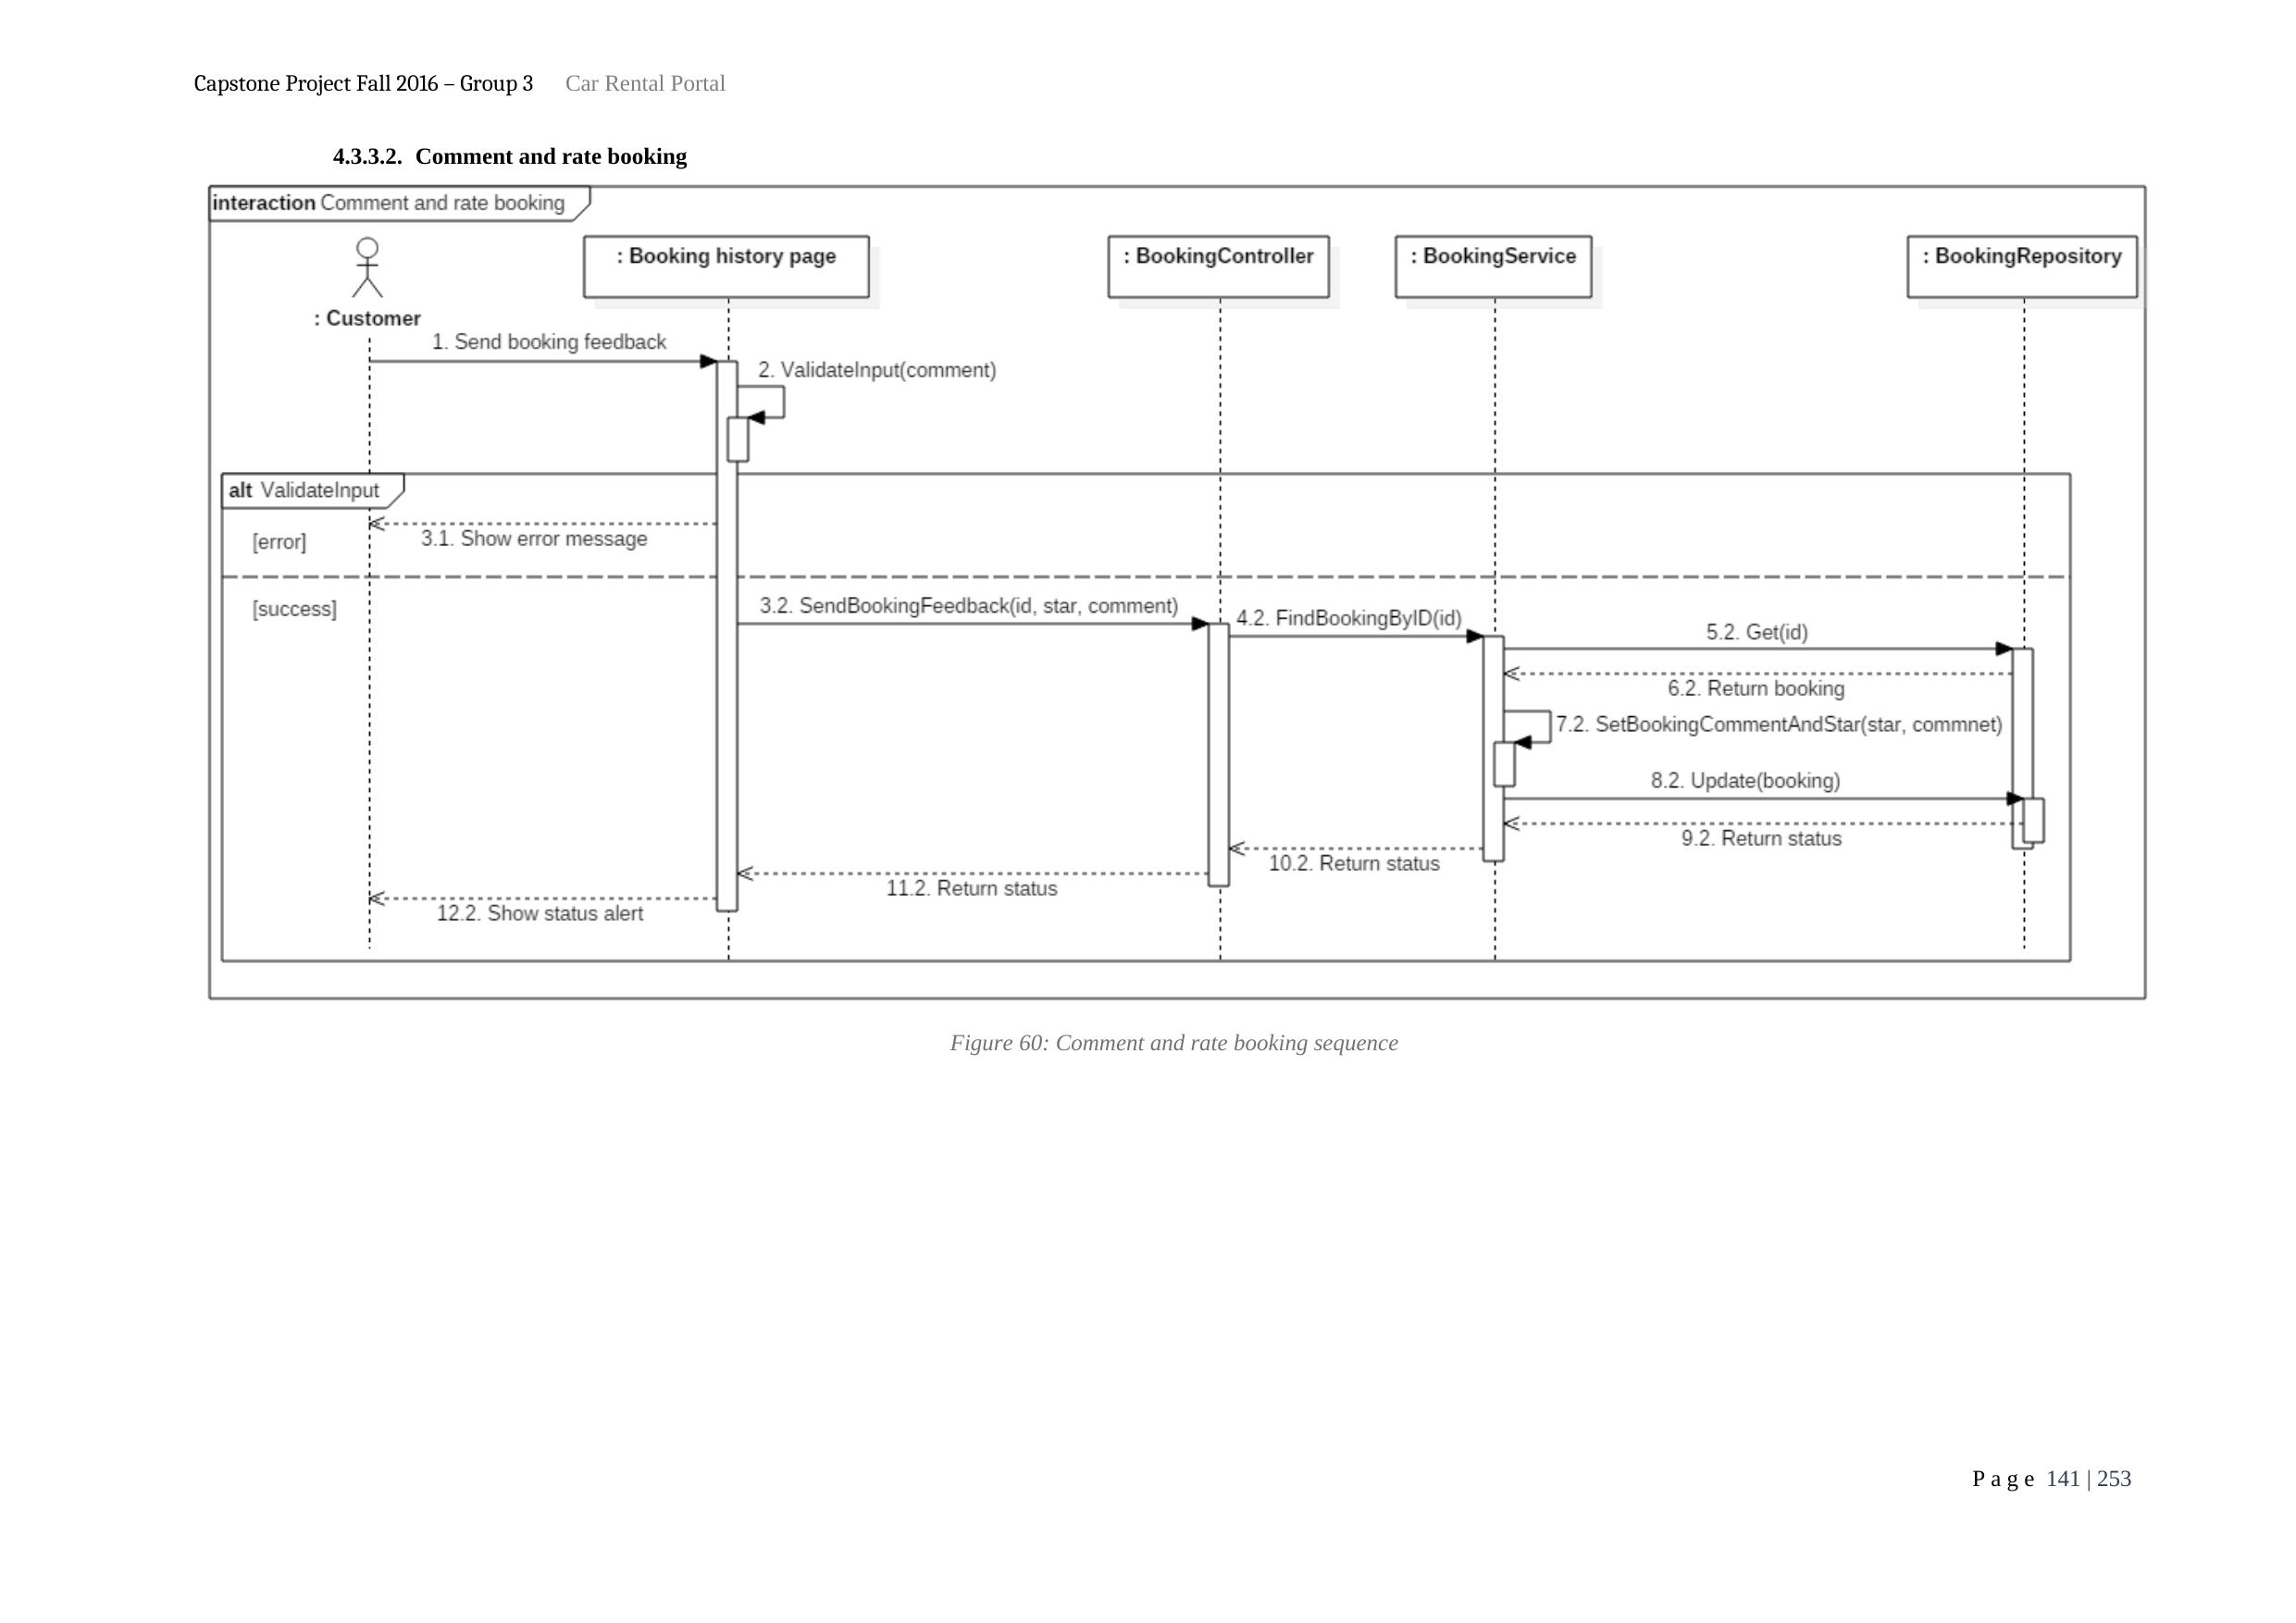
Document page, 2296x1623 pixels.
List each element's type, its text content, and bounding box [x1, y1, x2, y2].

picture [194, 171, 2156, 1012]
text Figure 60: Comment and rate booking sequence [194, 1029, 2156, 1056]
subtitle Comment and rate booking [333, 142, 2156, 169]
